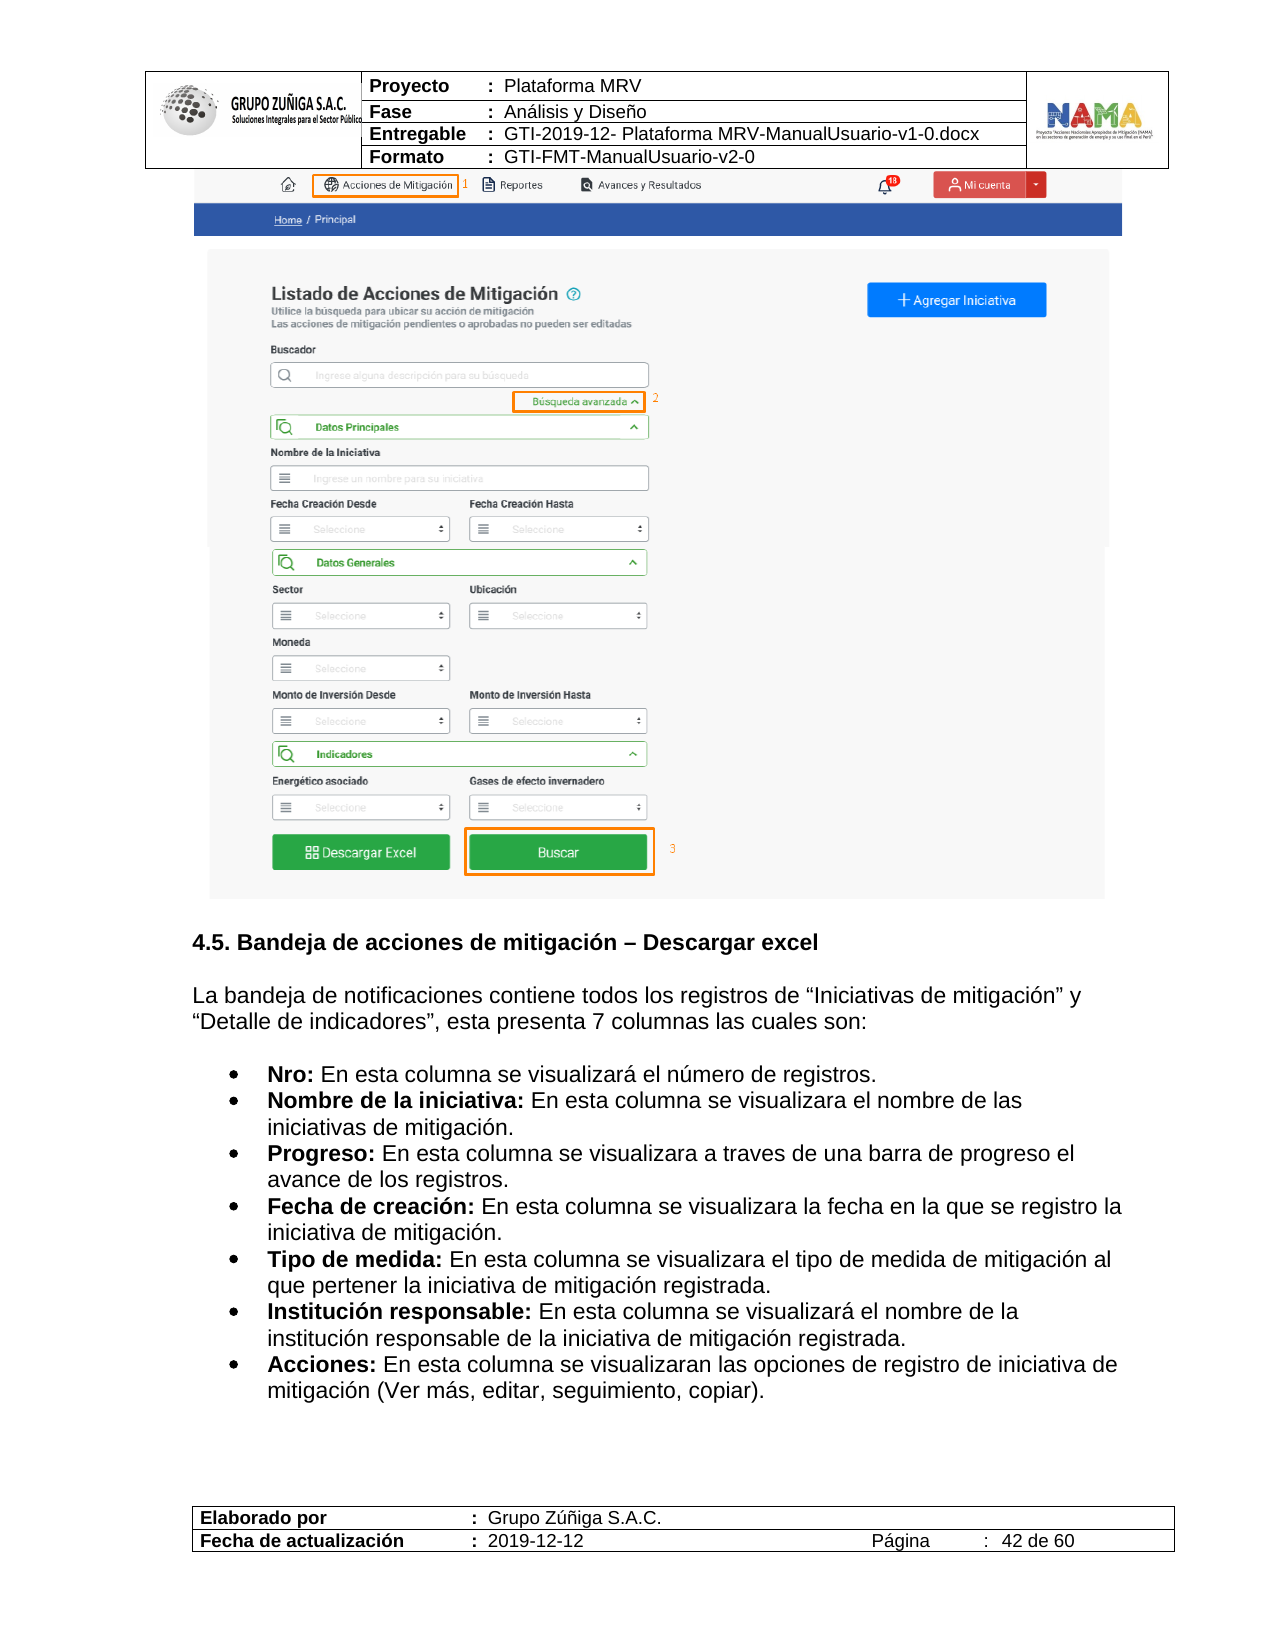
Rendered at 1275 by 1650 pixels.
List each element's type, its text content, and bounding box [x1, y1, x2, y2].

list Nombre de la iniciativa: En esta columna se visualizara el nombre de las iniciativas de mitigación. [229, 1087, 1122, 1140]
list Nro: En esta columna se visualizará el número de registros. [229, 1061, 1122, 1087]
picture [152, 83, 362, 137]
picture [192, 169, 1123, 899]
list Institución responsable: En esta columna se visualizará el nombre de la institución responsable de la iniciativa de mitigación registrada. [229, 1298, 1122, 1351]
text La bandeja de notificaciones contiene todos los registros de “Iniciativas de mitigación” y “Detalle de indicadores”, esta presenta 7 columnas las cuales son: [192, 982, 1122, 1035]
list Progreso: En esta columna se visualizara a traves de una barra de progreso el avance de los registros. [229, 1140, 1122, 1193]
list Acciones: En esta columna se visualizaran las opciones de registro de iniciativa de mitigación (Ver más, editar, seguimiento, copiar). [229, 1351, 1122, 1404]
subtitle 4.5. Bandeja de acciones de mitigación – Descargar excel [192, 929, 1122, 956]
list Tipo de medida: En esta columna se visualizara el tipo de medida de mitigación al que pertener la iniciativa de mitigación registrada. [229, 1246, 1122, 1298]
list Fecha de creación: En esta columna se visualizara la fecha en la que se registro la iniciativa de mitigación. [229, 1193, 1122, 1246]
picture [1028, 95, 1160, 143]
